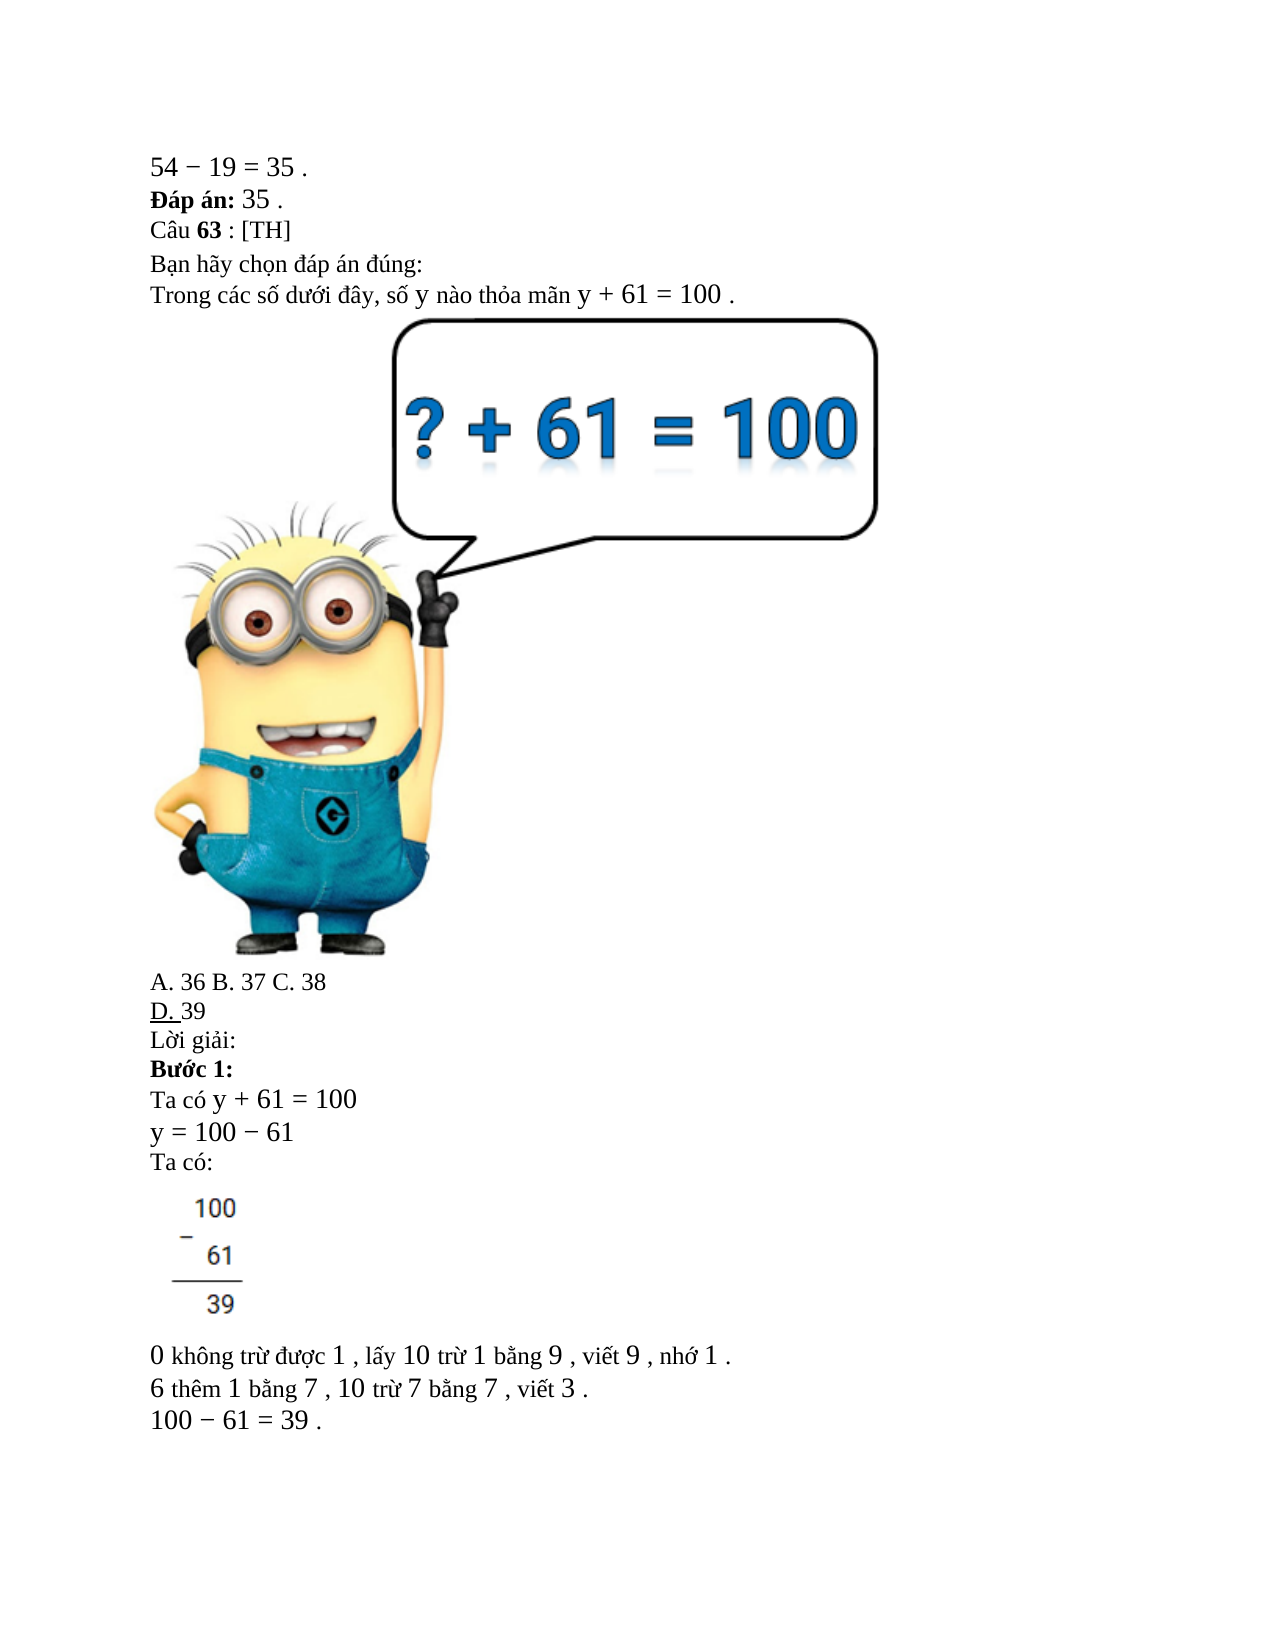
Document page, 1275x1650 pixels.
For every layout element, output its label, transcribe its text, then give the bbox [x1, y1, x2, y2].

text Lời giải: [150, 1025, 1125, 1054]
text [150, 1082, 1125, 1436]
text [150, 150, 1125, 215]
text A. 36 B. 37 C. 38 [150, 967, 1125, 996]
text Câu 63 : [TH] [150, 215, 1125, 243]
text Bước 1: [150, 1054, 1125, 1082]
picture [150, 309, 883, 963]
text D. 39 [150, 996, 1125, 1025]
picture [150, 1176, 262, 1339]
